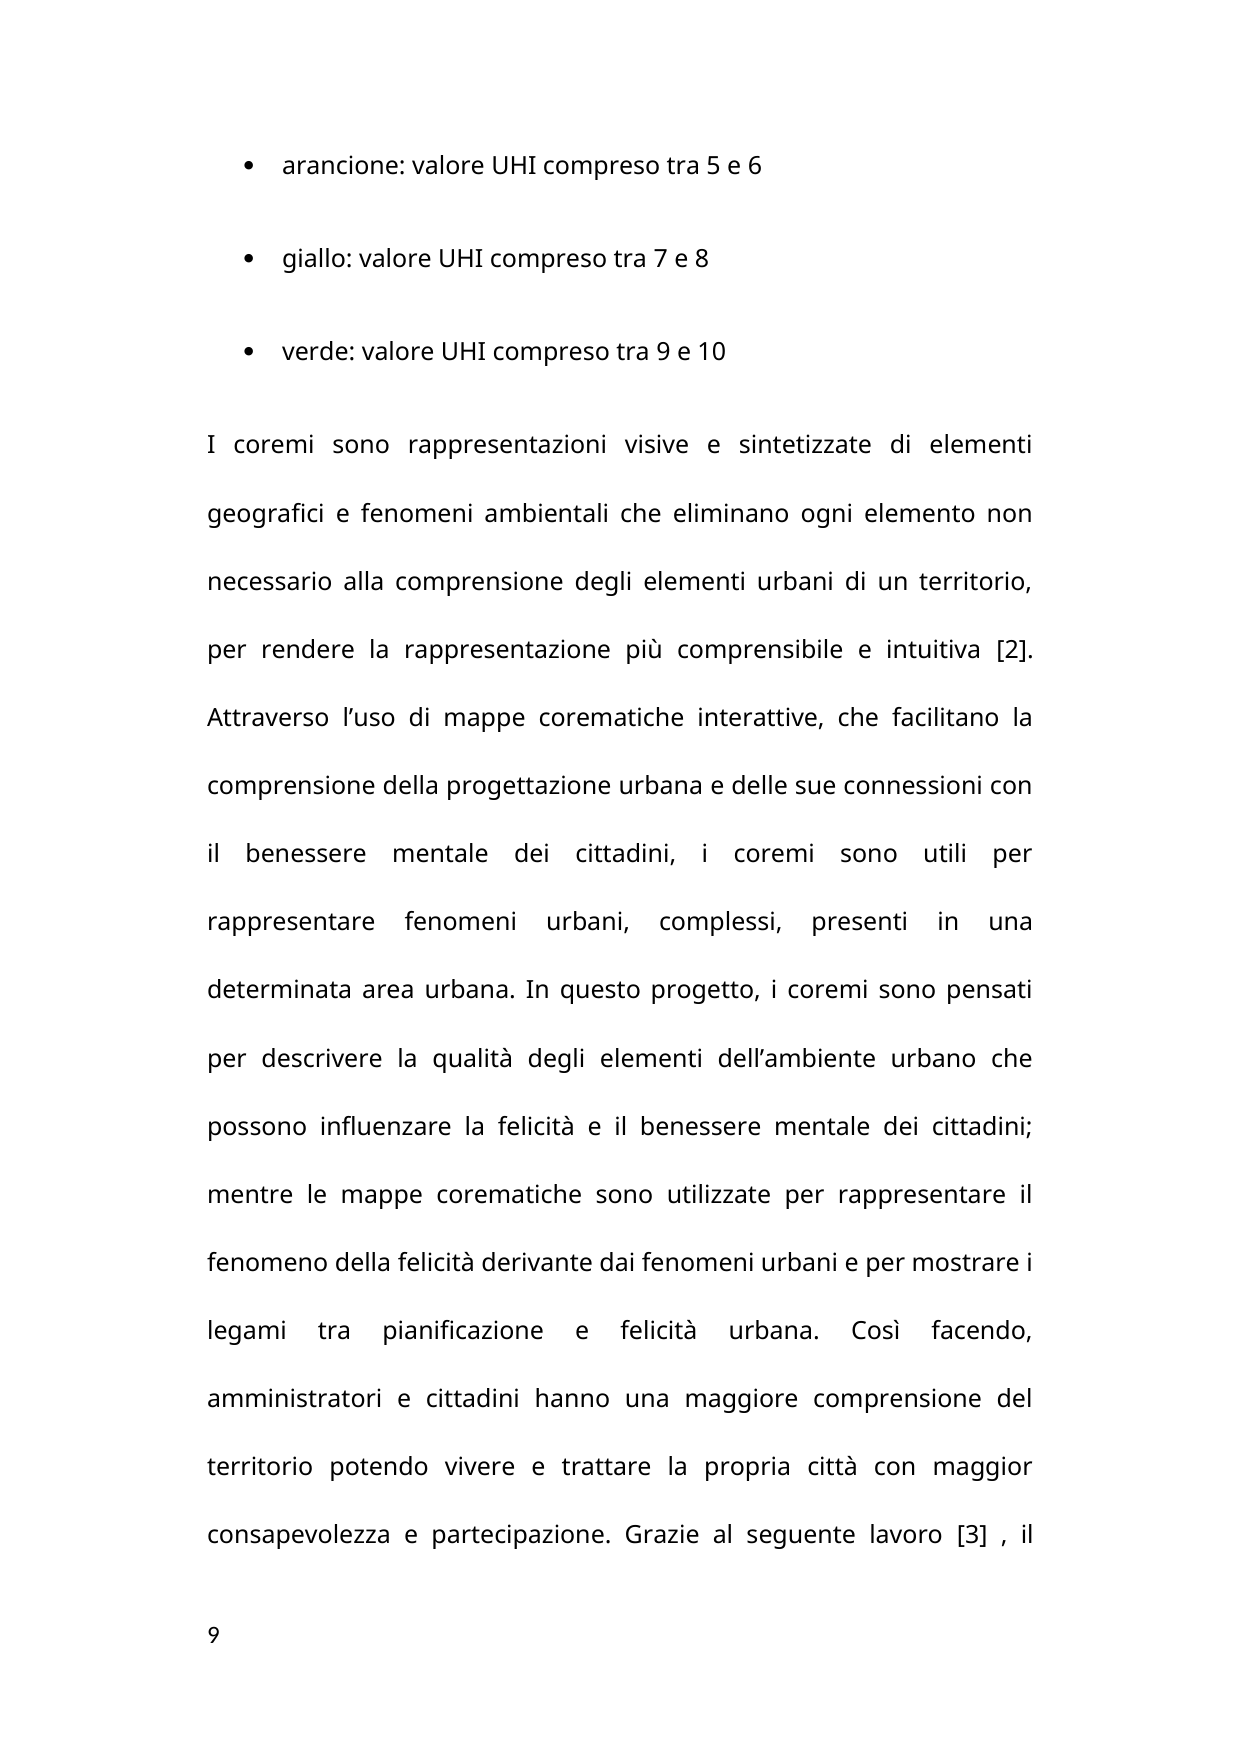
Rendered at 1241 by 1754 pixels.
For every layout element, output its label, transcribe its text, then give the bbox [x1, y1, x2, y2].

list giallo: valore UHI compreso tra 7 e 8 [244, 241, 1033, 275]
list verde: valore UHI compreso tra 9 e 10 [244, 334, 1033, 368]
list arancione: valore UHI compreso tra 5 e 6 [244, 148, 1033, 182]
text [207, 427, 1033, 1551]
